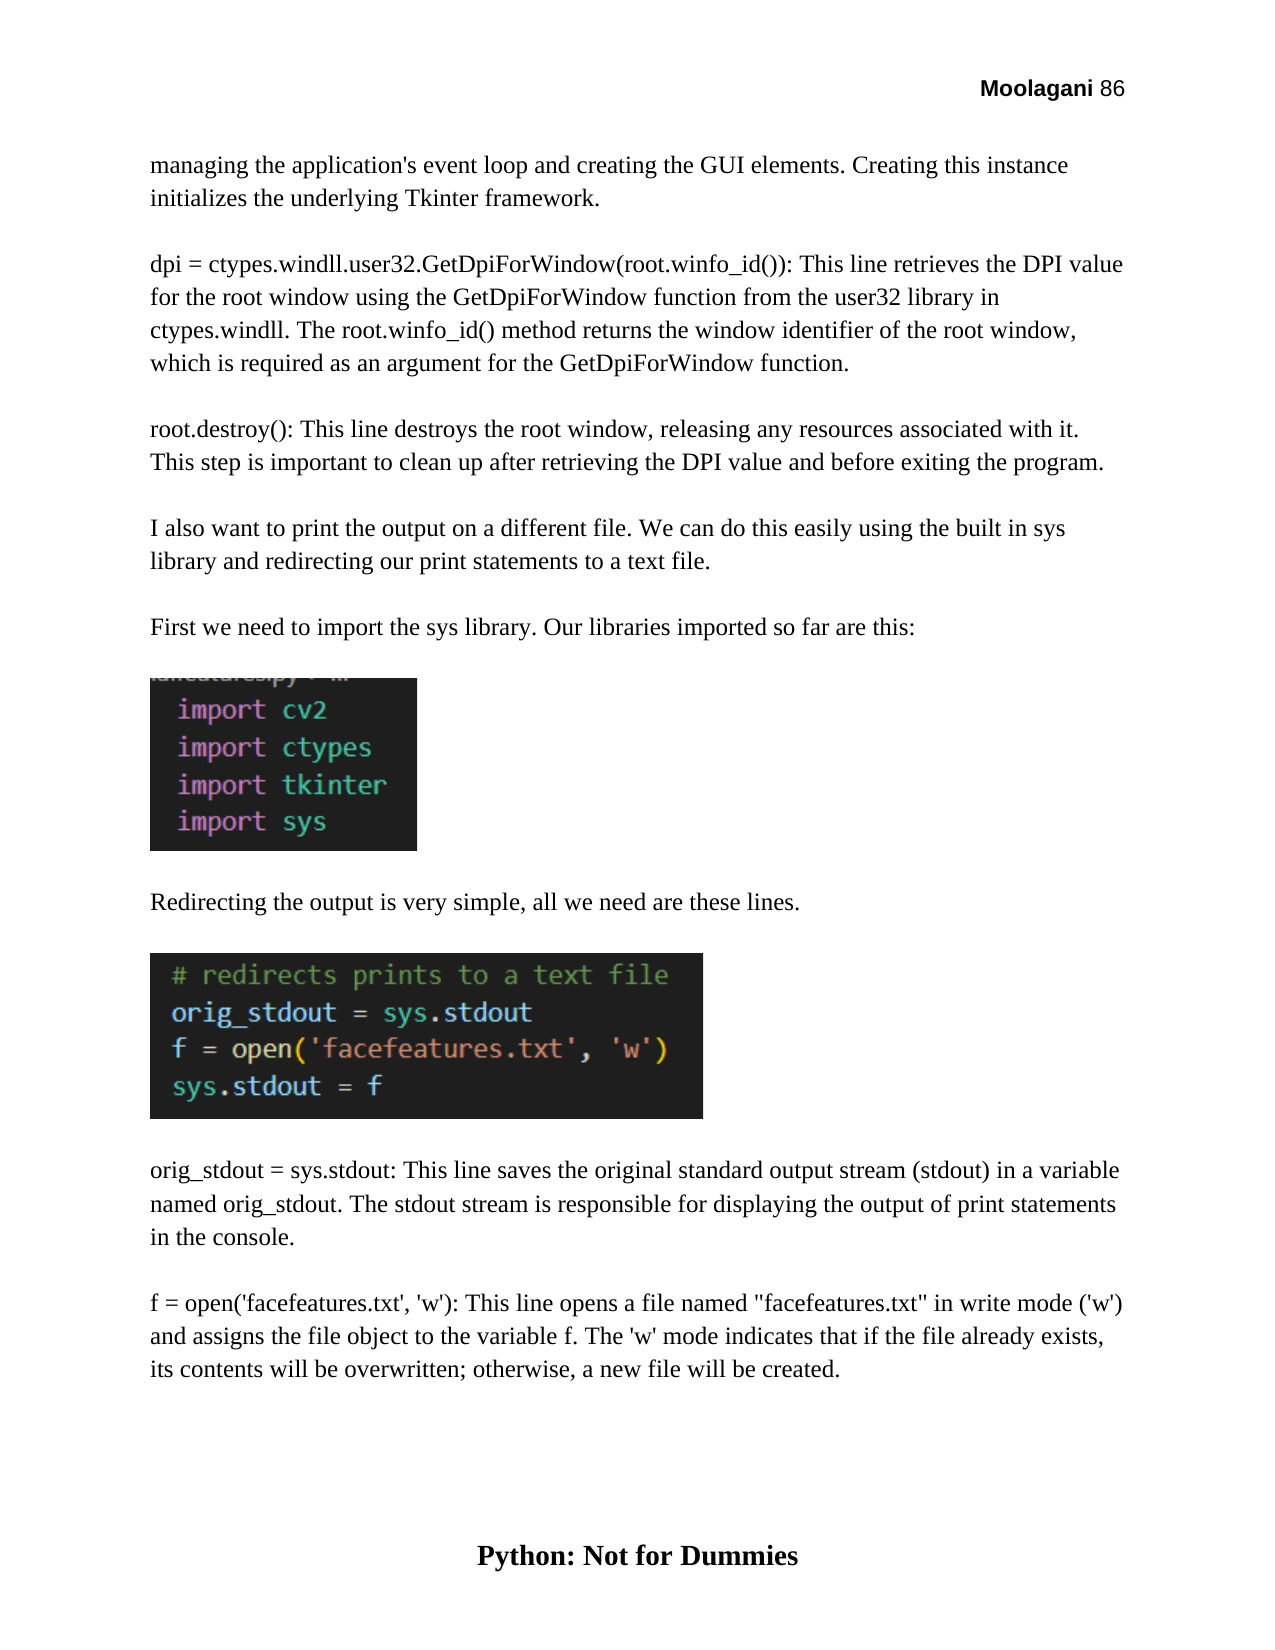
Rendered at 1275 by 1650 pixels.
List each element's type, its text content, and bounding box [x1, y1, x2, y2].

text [150, 150, 1125, 212]
text First we need to import the sys library. Our libraries imported so far are this: [150, 612, 1125, 641]
text root.destroy(): This line destroys the root window, releasing any resources associated with it. This step is important to clean up after retrieving the DPI value and before exiting the program. [150, 414, 1125, 476]
text orig_stdout = sys.stdout: This line saves the original standard output stream (stdout) in a variable named orig_stdout. The stdout stream is responsible for displaying the output of print statements in the console. [150, 1156, 1125, 1250]
text dpi = ctypes.windll.user32.GetDpiForWindow(root.winfo_id()): This line retrieves the DPI value for the root window using the GetDpiForWindow function from the user32 library in ctypes.windll. The root.winfo_id() method returns the window identifier of the root window, which is required as an argument for the GetDpiForWindow function. [150, 249, 1125, 377]
text f = open('facefeatures.txt', 'w'): This line opens a file named "facefeatures.txt" in write mode ('w') and assigns the file object to the variable f. The 'w' mode indicates that if the file already exists, its contents will be overwritten; otherwise, a new file will be created. [150, 1288, 1125, 1382]
picture [150, 678, 418, 851]
text I also want to print the output on a different file. We can do this easily using the built in sys library and redirecting our print statements to a text file. [150, 513, 1125, 575]
text Redirecting the output is very simple, all we need are these lines. [150, 887, 1125, 916]
picture [150, 953, 704, 1119]
